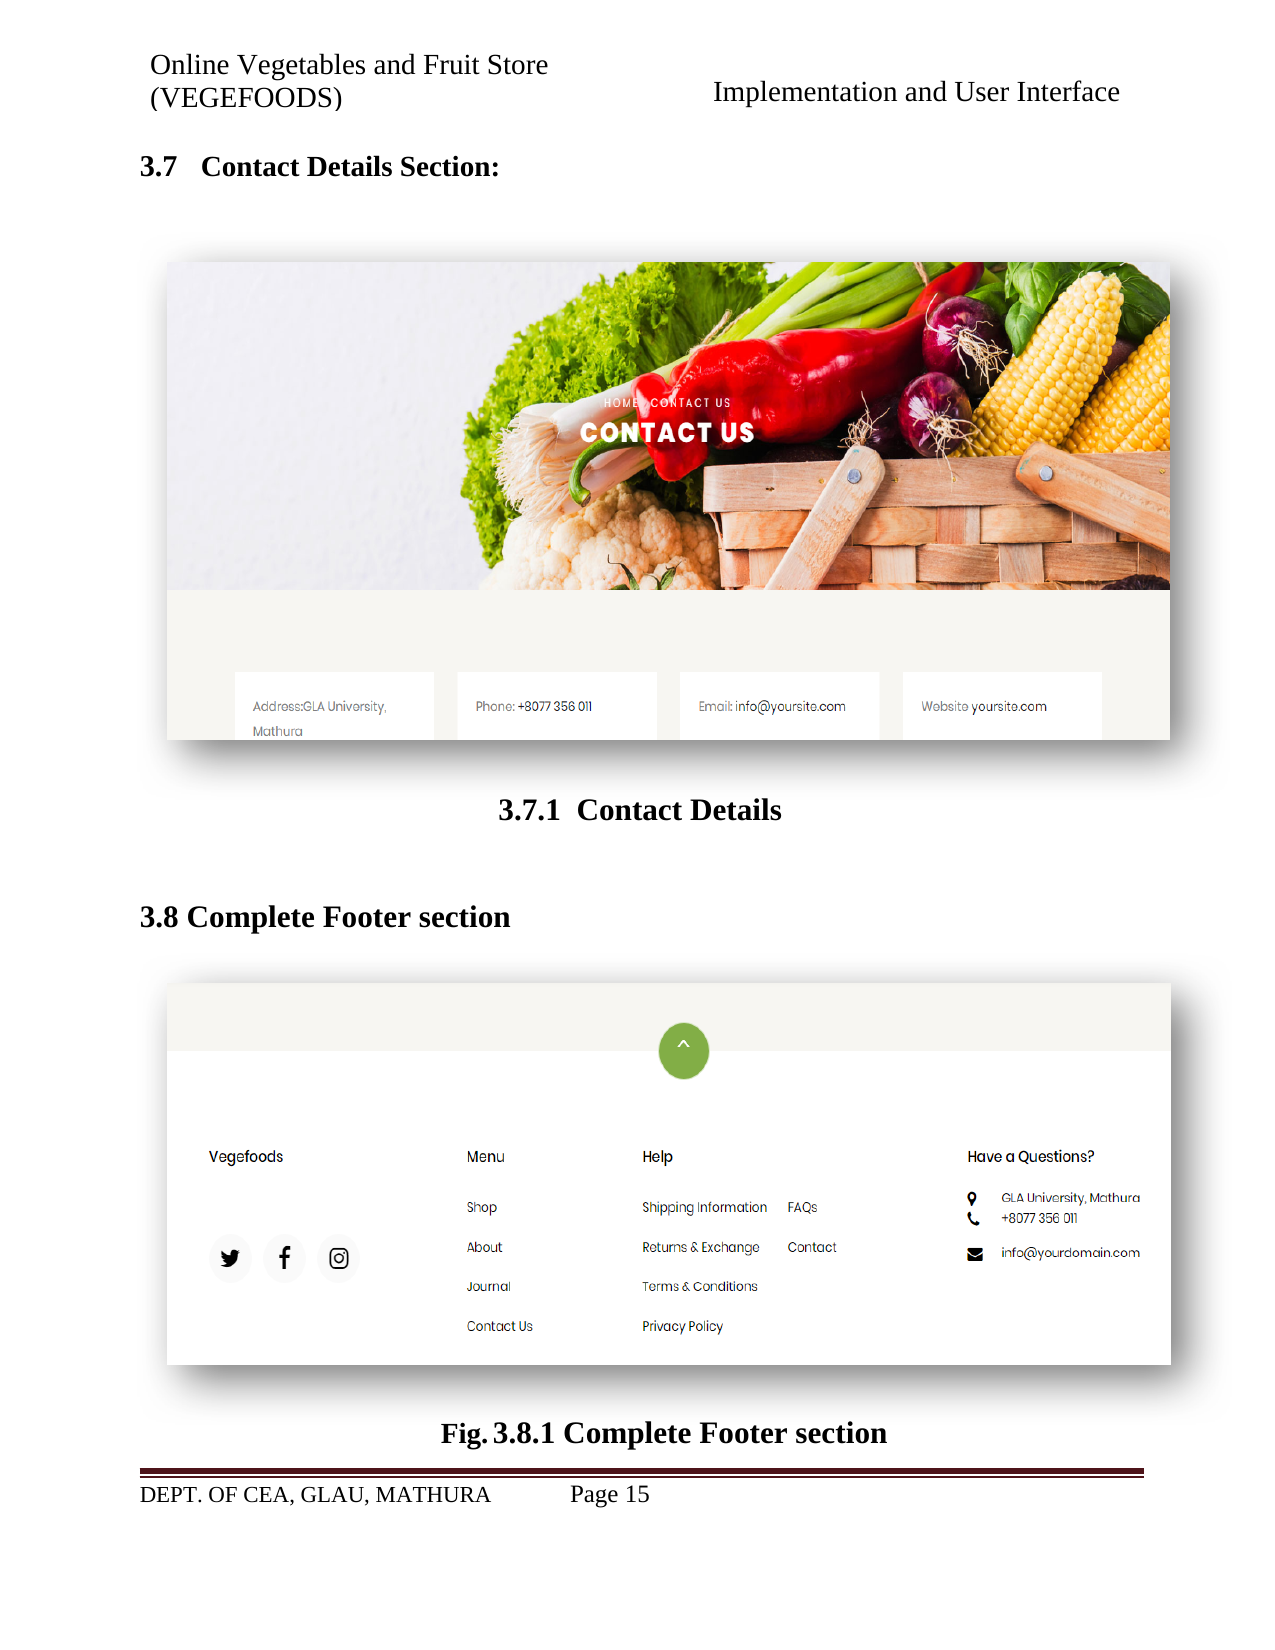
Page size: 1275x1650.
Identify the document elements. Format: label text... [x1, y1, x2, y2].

picture [167, 262, 1170, 740]
picture [167, 983, 1171, 1365]
list Contact Details Section: [139, 148, 1144, 182]
text Fig. 3.8.1 Complete Footer section [139, 1415, 1144, 1451]
text 3.7.1 Contact Details [139, 791, 1144, 827]
text 3.8 Complete Footer section [139, 899, 1144, 935]
